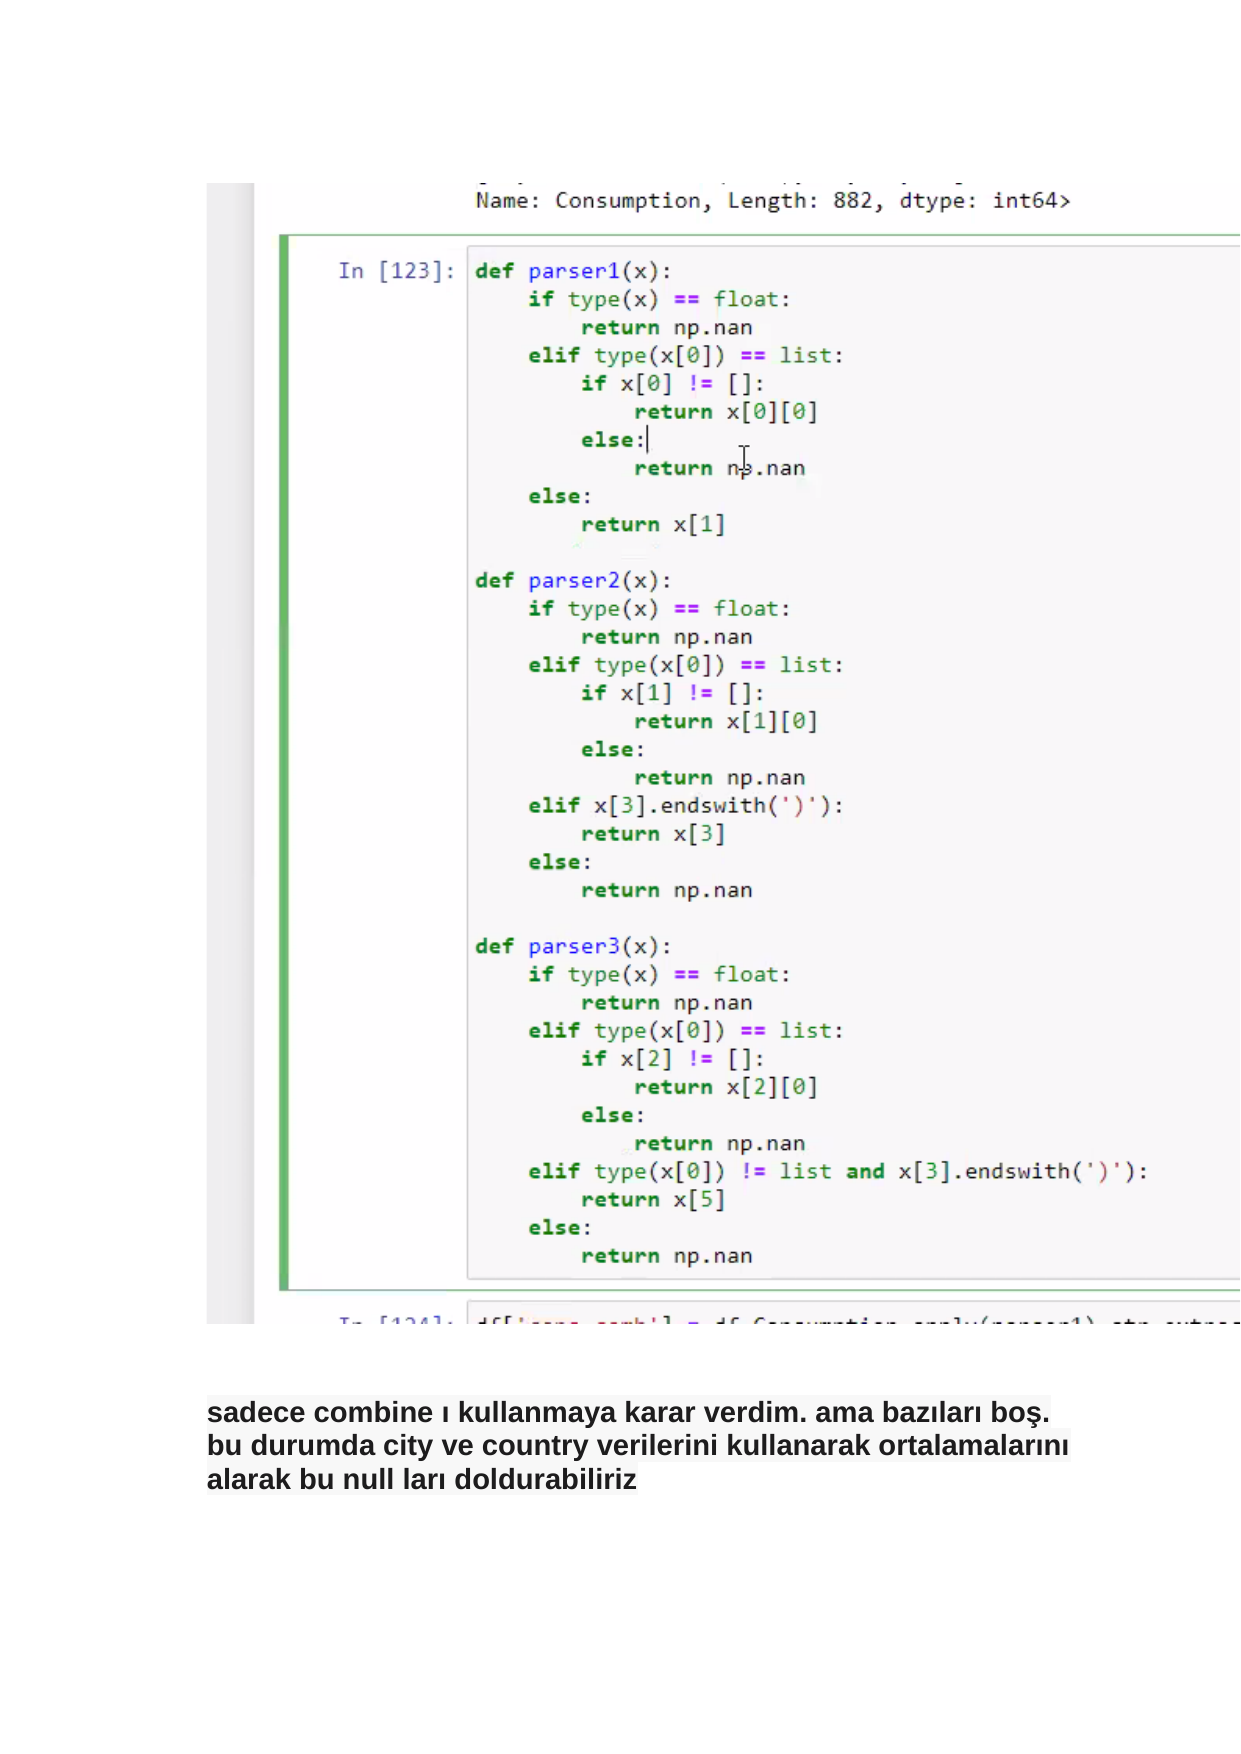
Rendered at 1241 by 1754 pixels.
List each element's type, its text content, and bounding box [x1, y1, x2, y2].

text sadece combine ı kullanmaya karar verdim. ama bazıları boş. bu durumda city ve country verilerini kullanarak ortalamalarını alarak bu null ları doldurabiliriz [638, 1395, 1093, 1495]
picture [206, 183, 1241, 1324]
